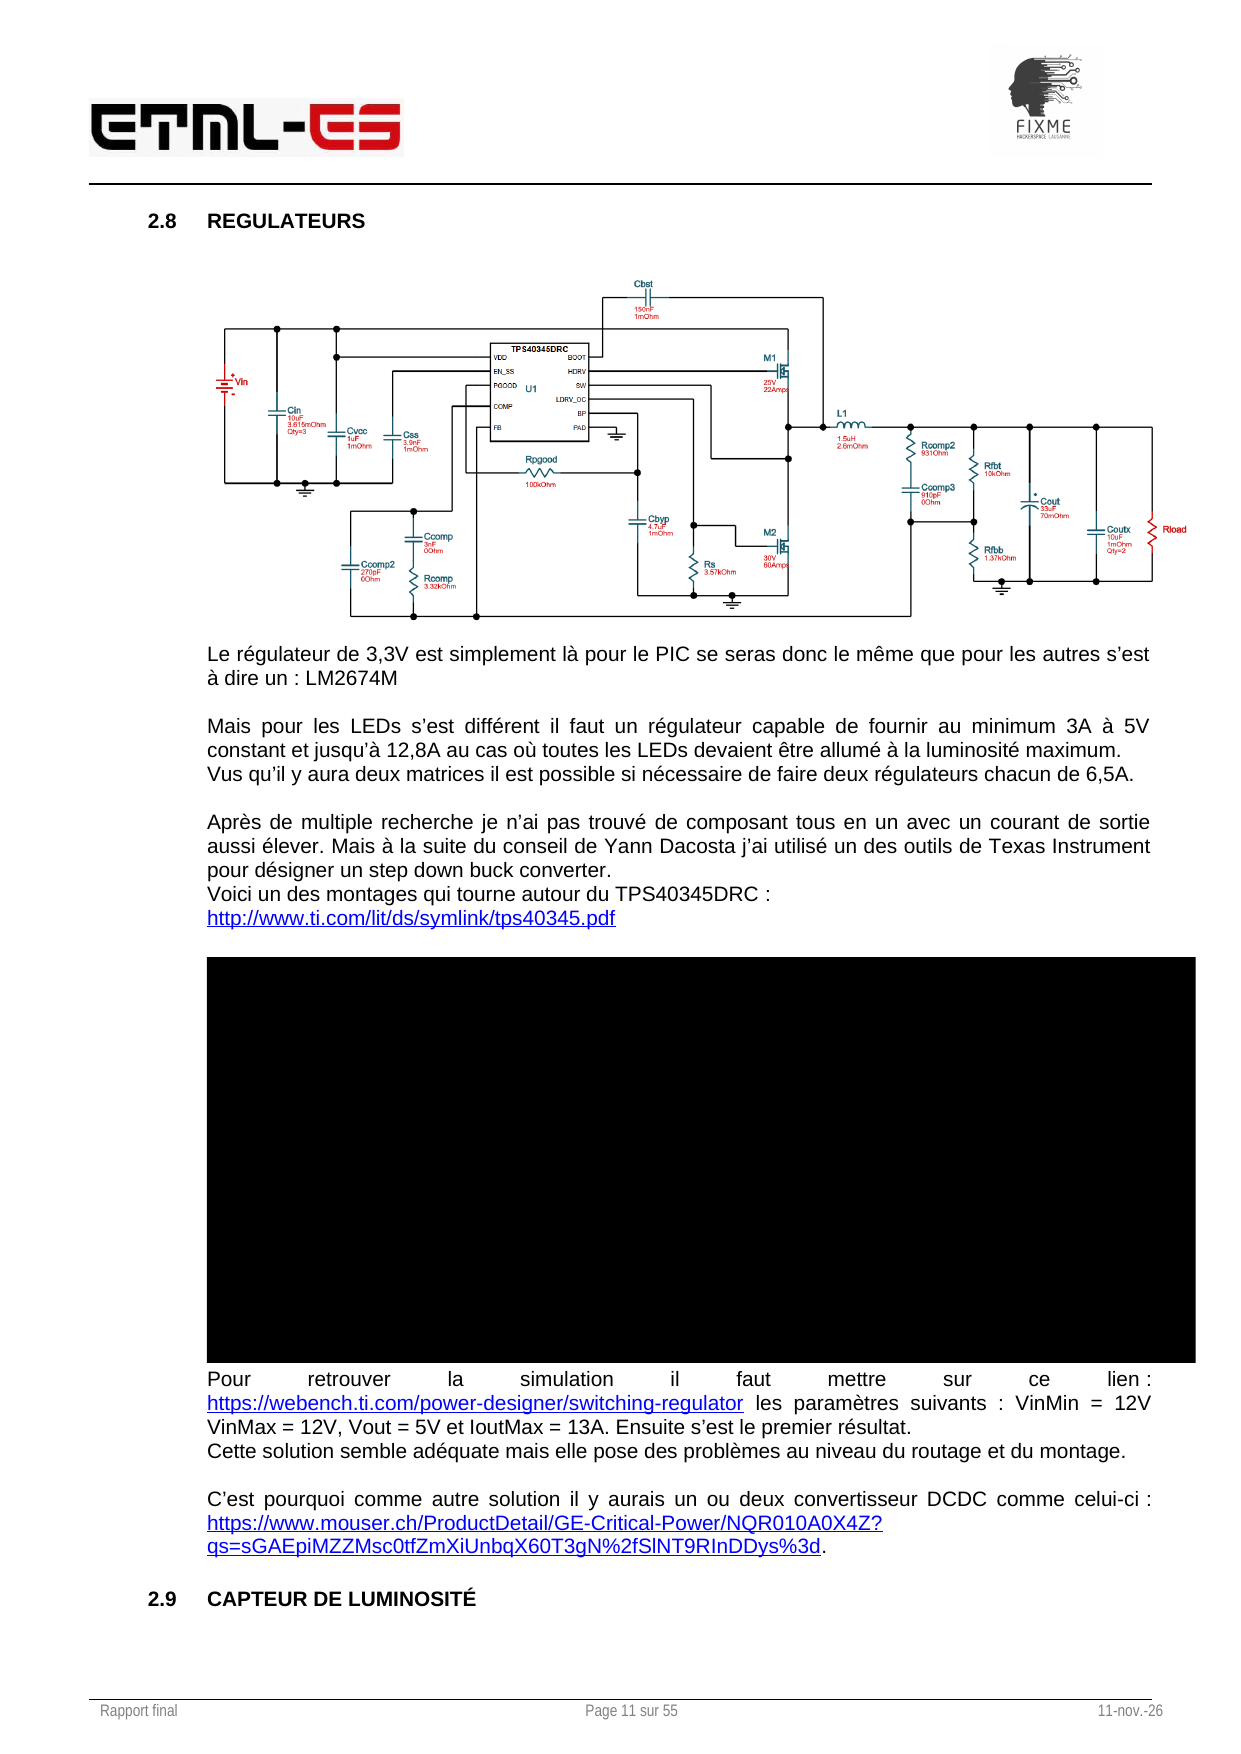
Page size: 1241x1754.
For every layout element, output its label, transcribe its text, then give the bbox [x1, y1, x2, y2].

picture [88, 98, 405, 157]
text Mais pour les LEDs s’est différent il faut un régulateur capable de fournir au minimum 3A à 5V constant et jusqu’à 12,8A au cas où toutes les LEDs devaient être allumé à la luminosité maximum. [207, 714, 1152, 762]
text http://www.ti.com/lit/ds/symlink/tps40345.pdf [207, 905, 1152, 929]
picture [206, 236, 1196, 642]
text Pour retrouver la simulation il faut mettre sur ce lien : https://webench.ti.com/power-designer/switching-regulator les paramètres suivants : VinMin = 12V VinMax = 12V, Vout = 5V et IoutMax = 13A. Ensuite s’est le premier résultat. [207, 1367, 1152, 1438]
text Cette solution semble adéquate mais elle pose des problèmes au niveau du routage et du montage. [207, 1438, 1152, 1462]
text Le régulateur de 3,3V est simplement là pour le PIC se seras donc le même que pour les autres s’est à dire un : LM2674M [207, 642, 1152, 690]
subtitle Regulateurs [148, 209, 1152, 233]
text Après de multiple recherche je n’ai pas trouvé de composant tous en un avec un courant de sortie aussi élever. Mais à la suite du conseil de Yann Dacosta j’ai utilisé un des outils de Texas Instrument pour désigner un step down buck converter. [207, 809, 1152, 881]
picture [988, 44, 1104, 157]
text Vus qu’il y aura deux matrices il est possible si nécessaire de faire deux régulateurs chacun de 6,5A. [207, 762, 1152, 786]
subtitle Capteur de luminosité [148, 1586, 1152, 1610]
picture [206, 957, 1196, 1363]
text Voici un des montages qui tourne autour du TPS40345DRC : [207, 881, 1152, 905]
text C’est pourquoi comme autre solution il y aurais un ou deux convertisseur DCDC comme celui-ci : https://www.mouser.ch/ProductDetail/GE-Critical-Power/NQR010A0X4Z?qs=sGAEpiMZZMsc0tfZmXiUnbqX60T3gN%2fSlNT9RInDDys%3d. [207, 1486, 1152, 1558]
